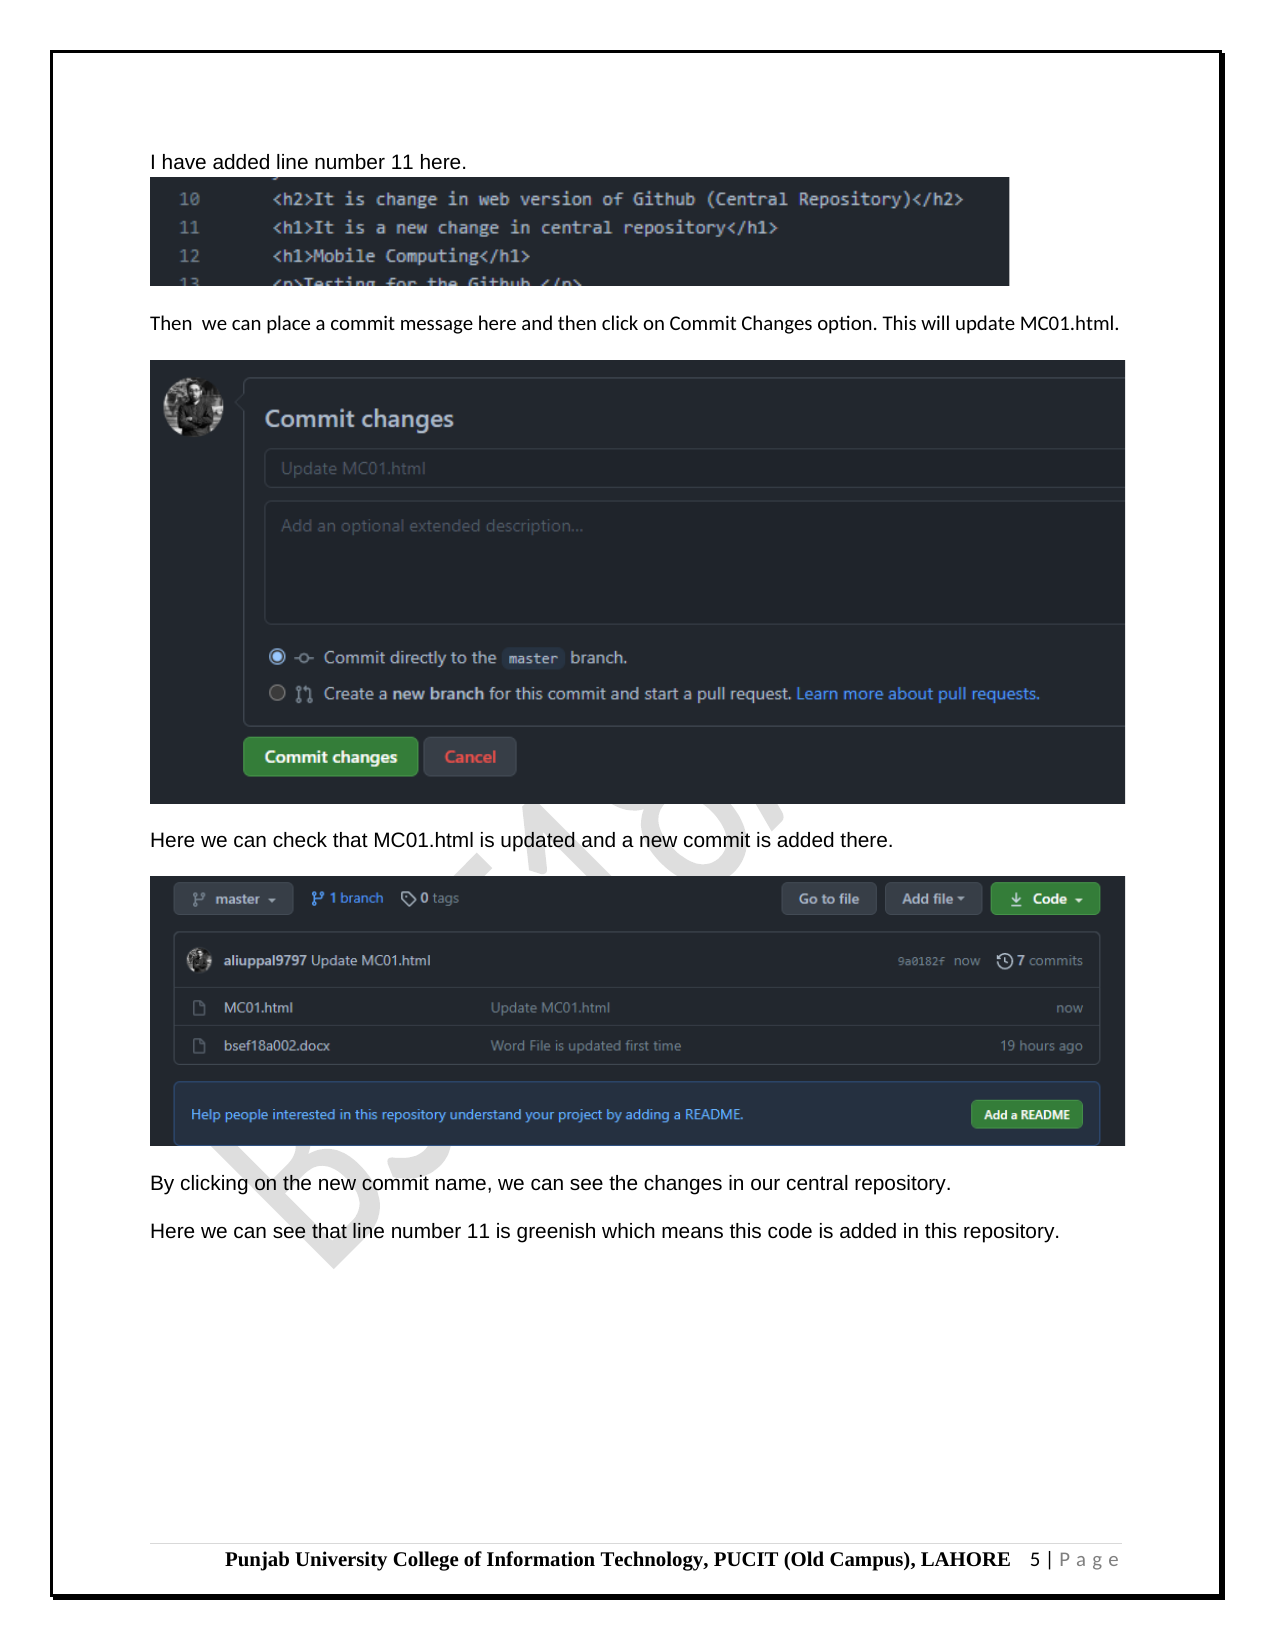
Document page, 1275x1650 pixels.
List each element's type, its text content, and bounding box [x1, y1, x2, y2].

text By clicking on the new commit name, we can see the changes in our central repository. [150, 1170, 1122, 1194]
text Here we can see that line number 11 is greenish which means this code is added in this repository. [150, 1219, 1122, 1243]
picture [150, 876, 1125, 1146]
text Then we can place a commit message here and then click on Commit Changes option. This will update MC01.html. [150, 310, 1122, 336]
picture [150, 177, 1010, 286]
picture [150, 360, 1125, 804]
text Here we can check that MC01.html is updated and a new commit is added there. [150, 828, 1122, 852]
